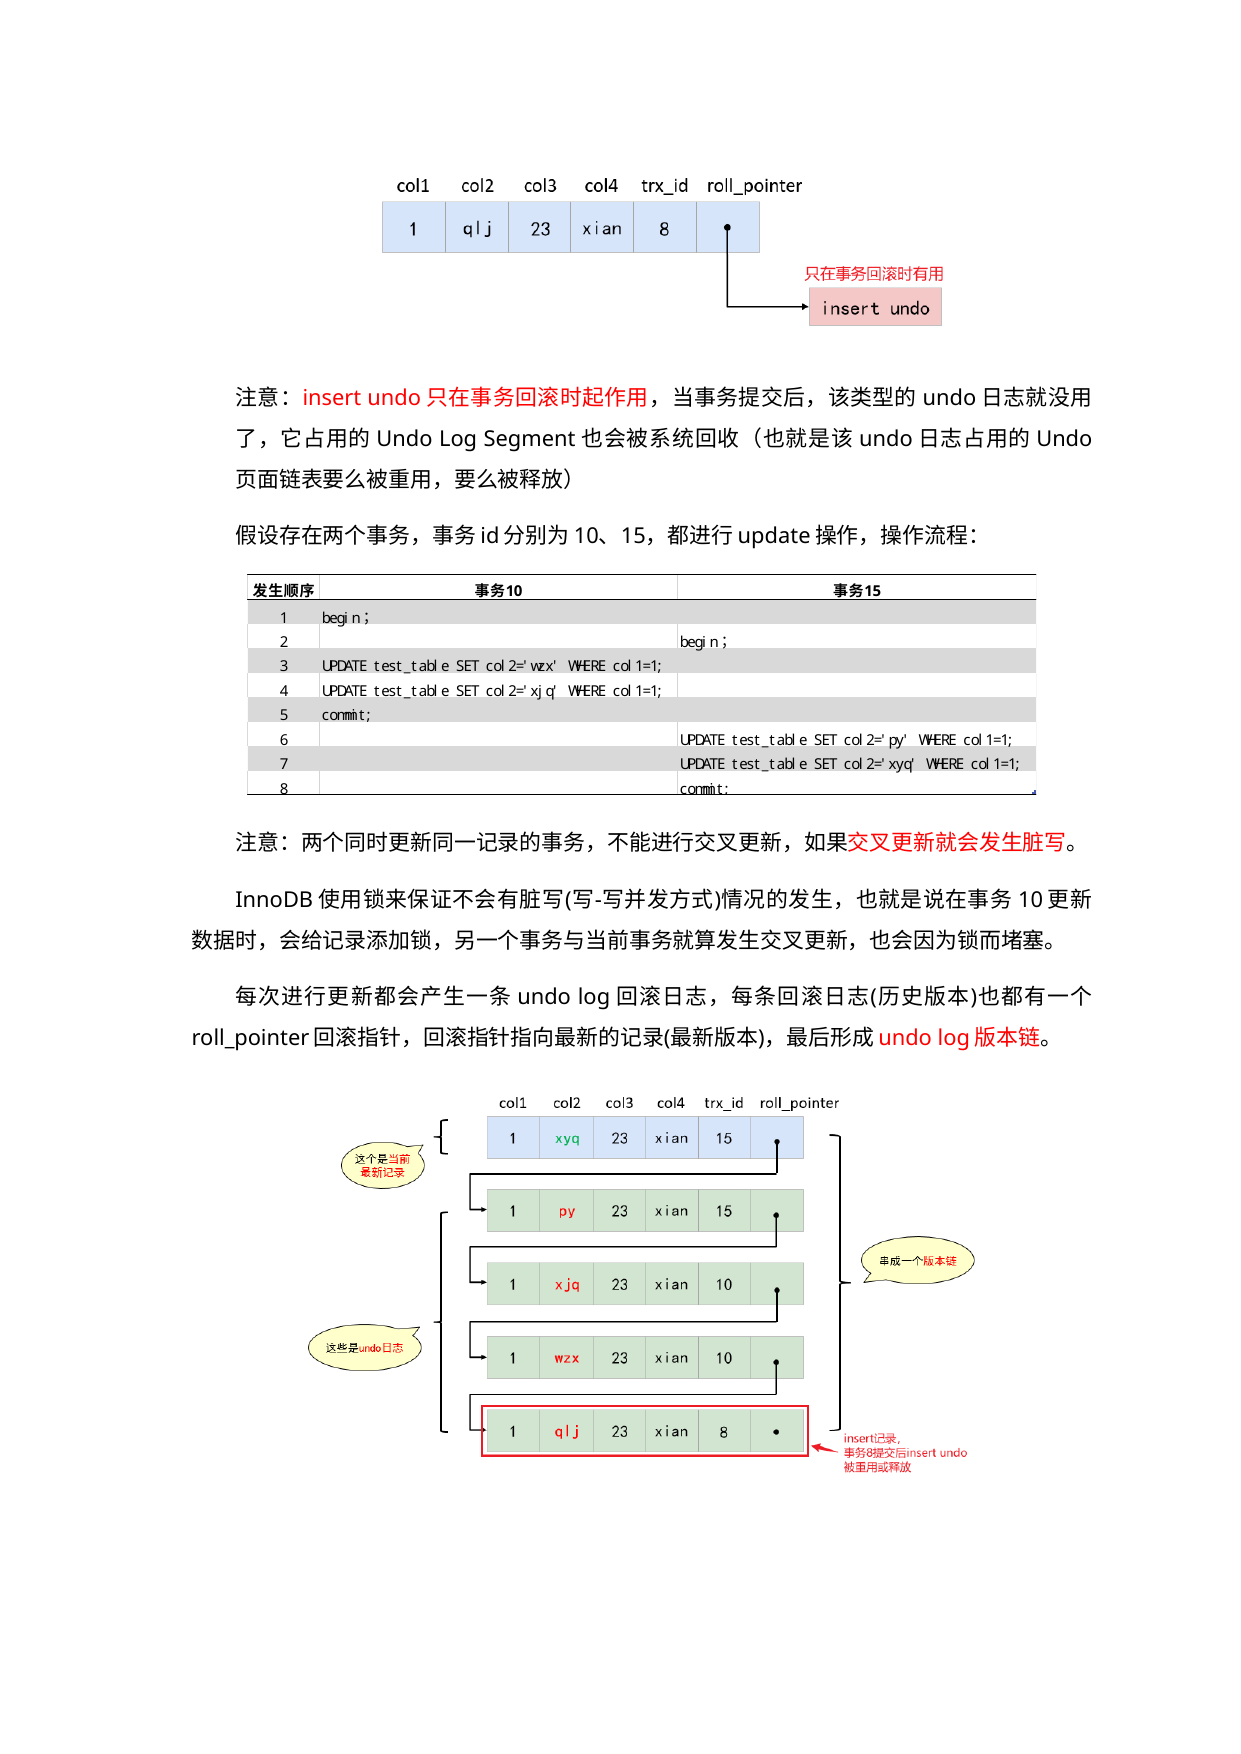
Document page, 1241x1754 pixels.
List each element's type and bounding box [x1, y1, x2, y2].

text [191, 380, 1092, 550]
picture [300, 1076, 984, 1482]
picture [373, 162, 954, 336]
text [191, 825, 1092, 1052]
